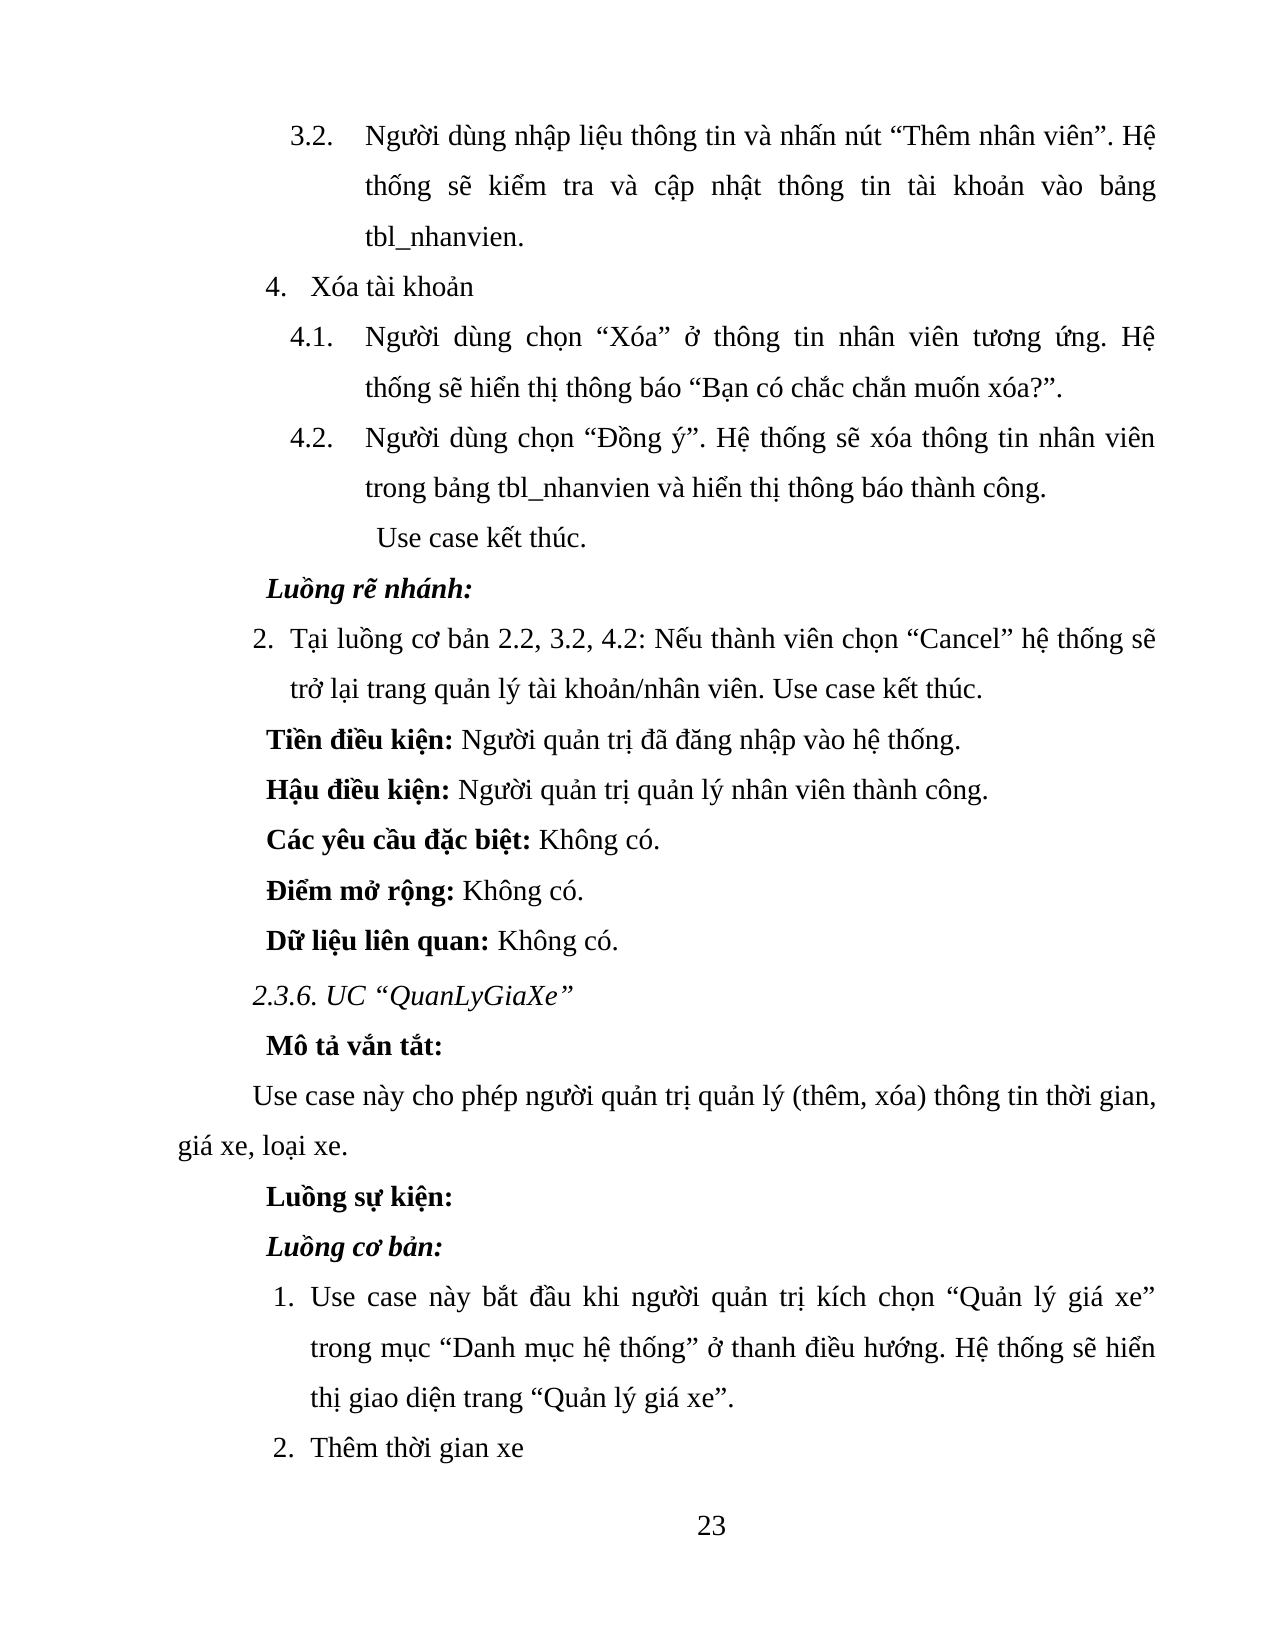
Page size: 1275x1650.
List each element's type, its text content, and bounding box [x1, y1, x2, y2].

text Use case kết thúc. [287, 521, 1157, 554]
list Thêm thời gian xe [273, 1430, 1157, 1464]
text Tiền điều kiện: Người quản trị đã đăng nhập vào hệ thống. [177, 722, 1157, 755]
text Luồng sự kiện: [177, 1179, 1157, 1212]
list Người dùng chọn “Xóa” ở thông tin nhân viên tương ứng. Hệ thống sẽ hiển thị thông báo “Bạn có chắc chắn muốn xóa?”. [290, 319, 1157, 403]
text Các yêu cầu đặc biệt: Không có. [177, 822, 1157, 856]
text Hậu điều kiện: Người quản trị quản lý nhân viên thành công. [177, 772, 1157, 806]
text Luồng rẽ nhánh: [177, 571, 1157, 604]
text Điểm mở rộng: Không có. [177, 873, 1157, 906]
list Tại luồng cơ bản 2.2, 3.2, 4.2: Nếu thành viên chọn “Cancel” hệ thống sẽ trở lại trang quản lý tài khoản/nhân viên. Use case kết thúc. [252, 621, 1157, 705]
list Xóa tài khoản [265, 269, 1157, 303]
text Luồng cơ bản: [177, 1229, 1157, 1263]
list Người dùng nhập liệu thông tin và nhấn nút “Thêm nhân viên”. Hệ thống sẽ kiểm tra và cập nhật thông tin tài khoản vào bảng tbl_nhanvien. [290, 118, 1157, 252]
subtitle UC “QuanLyGiaXe” [252, 978, 1157, 1011]
text Dữ liệu liên quan: Không có. [177, 923, 1157, 957]
list Người dùng chọn “Đồng ý”. Hệ thống sẽ xóa thông tin nhân viên trong bảng tbl_nhanvien và hiển thị thông báo thành công. [290, 420, 1157, 504]
text Mô tả vắn tắt: [177, 1028, 1157, 1061]
text Use case này cho phép người quản trị quản lý (thêm, xóa) thông tin thời gian, giá xe, loại xe. [177, 1078, 1157, 1162]
list Use case này bắt đầu khi người quản trị kích chọn “Quản lý giá xe” trong mục “Danh mục hệ thống” ở thanh điều hướng. Hệ thống sẽ hiển thị giao diện trang “Quản lý giá xe”. [273, 1279, 1157, 1414]
